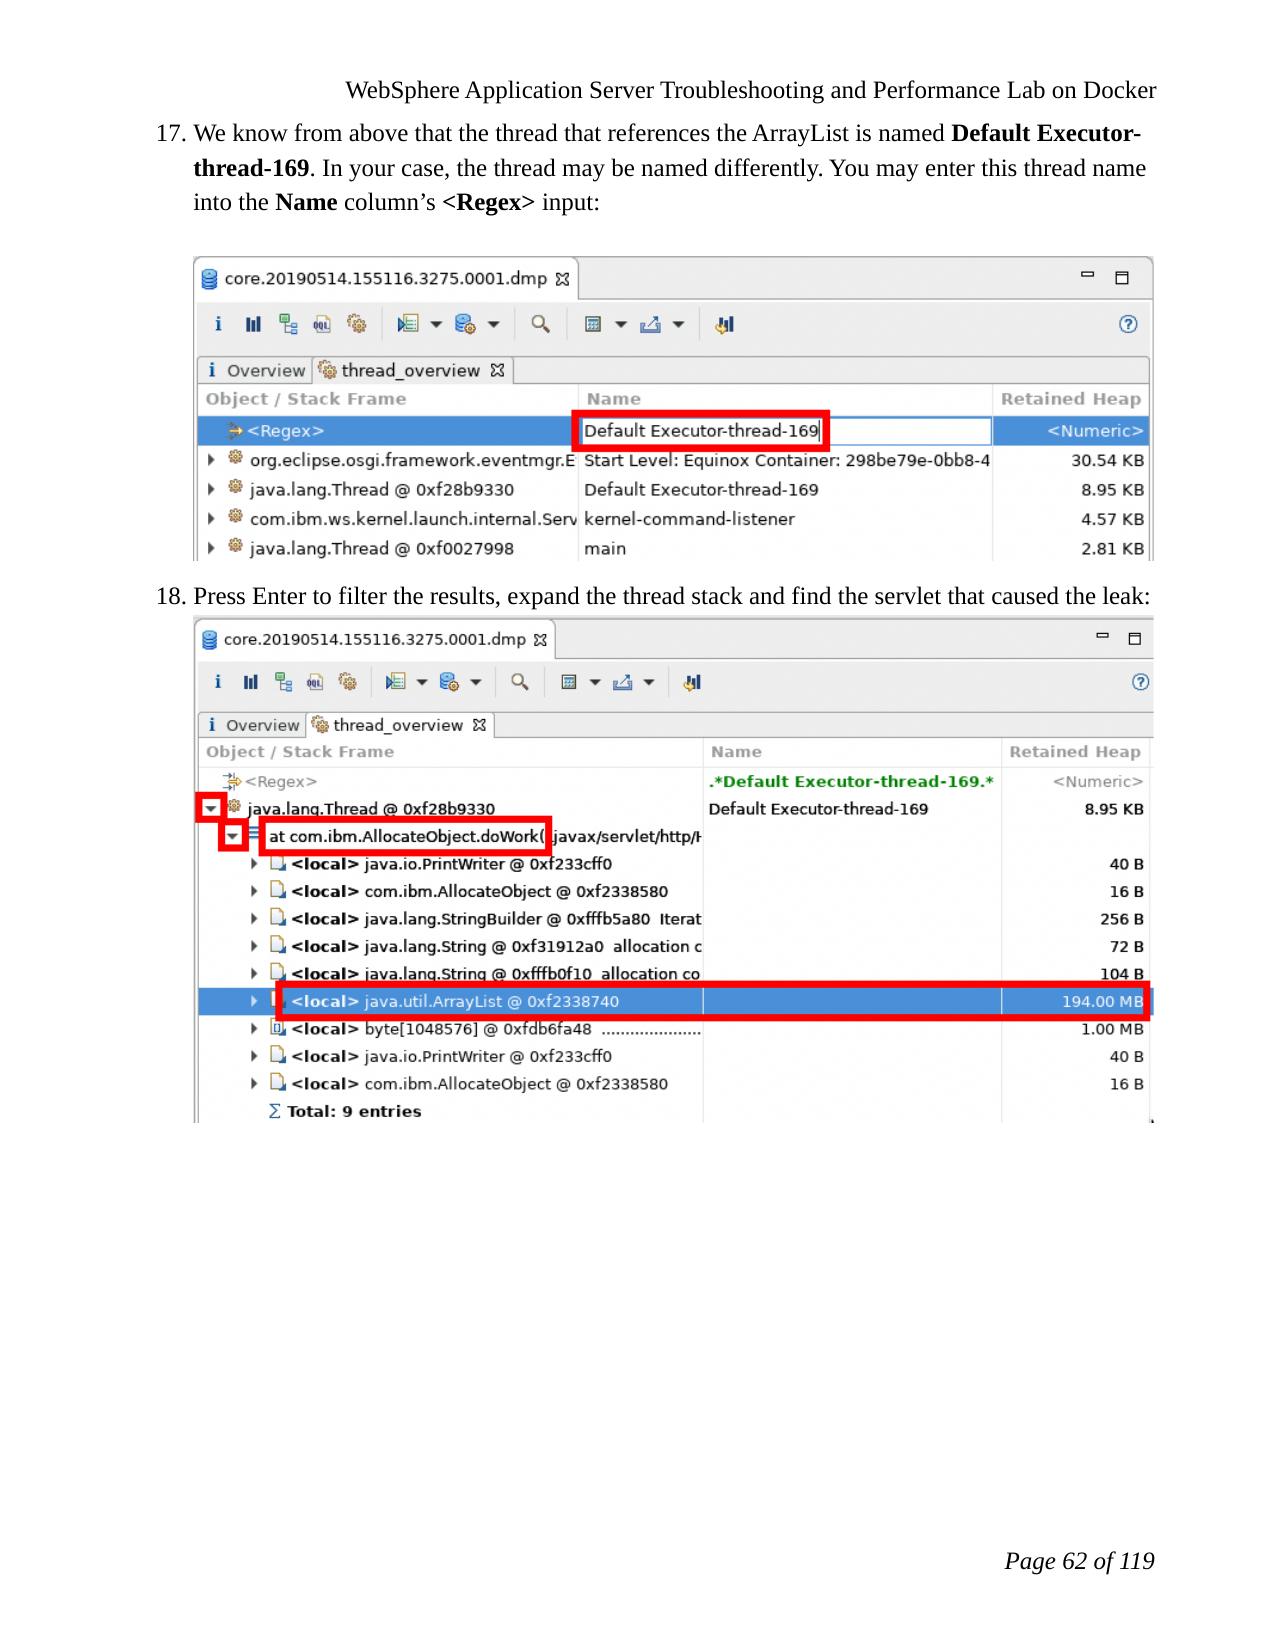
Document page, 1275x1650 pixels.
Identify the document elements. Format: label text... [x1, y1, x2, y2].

picture [193, 256, 1154, 561]
picture [193, 615, 1154, 1123]
